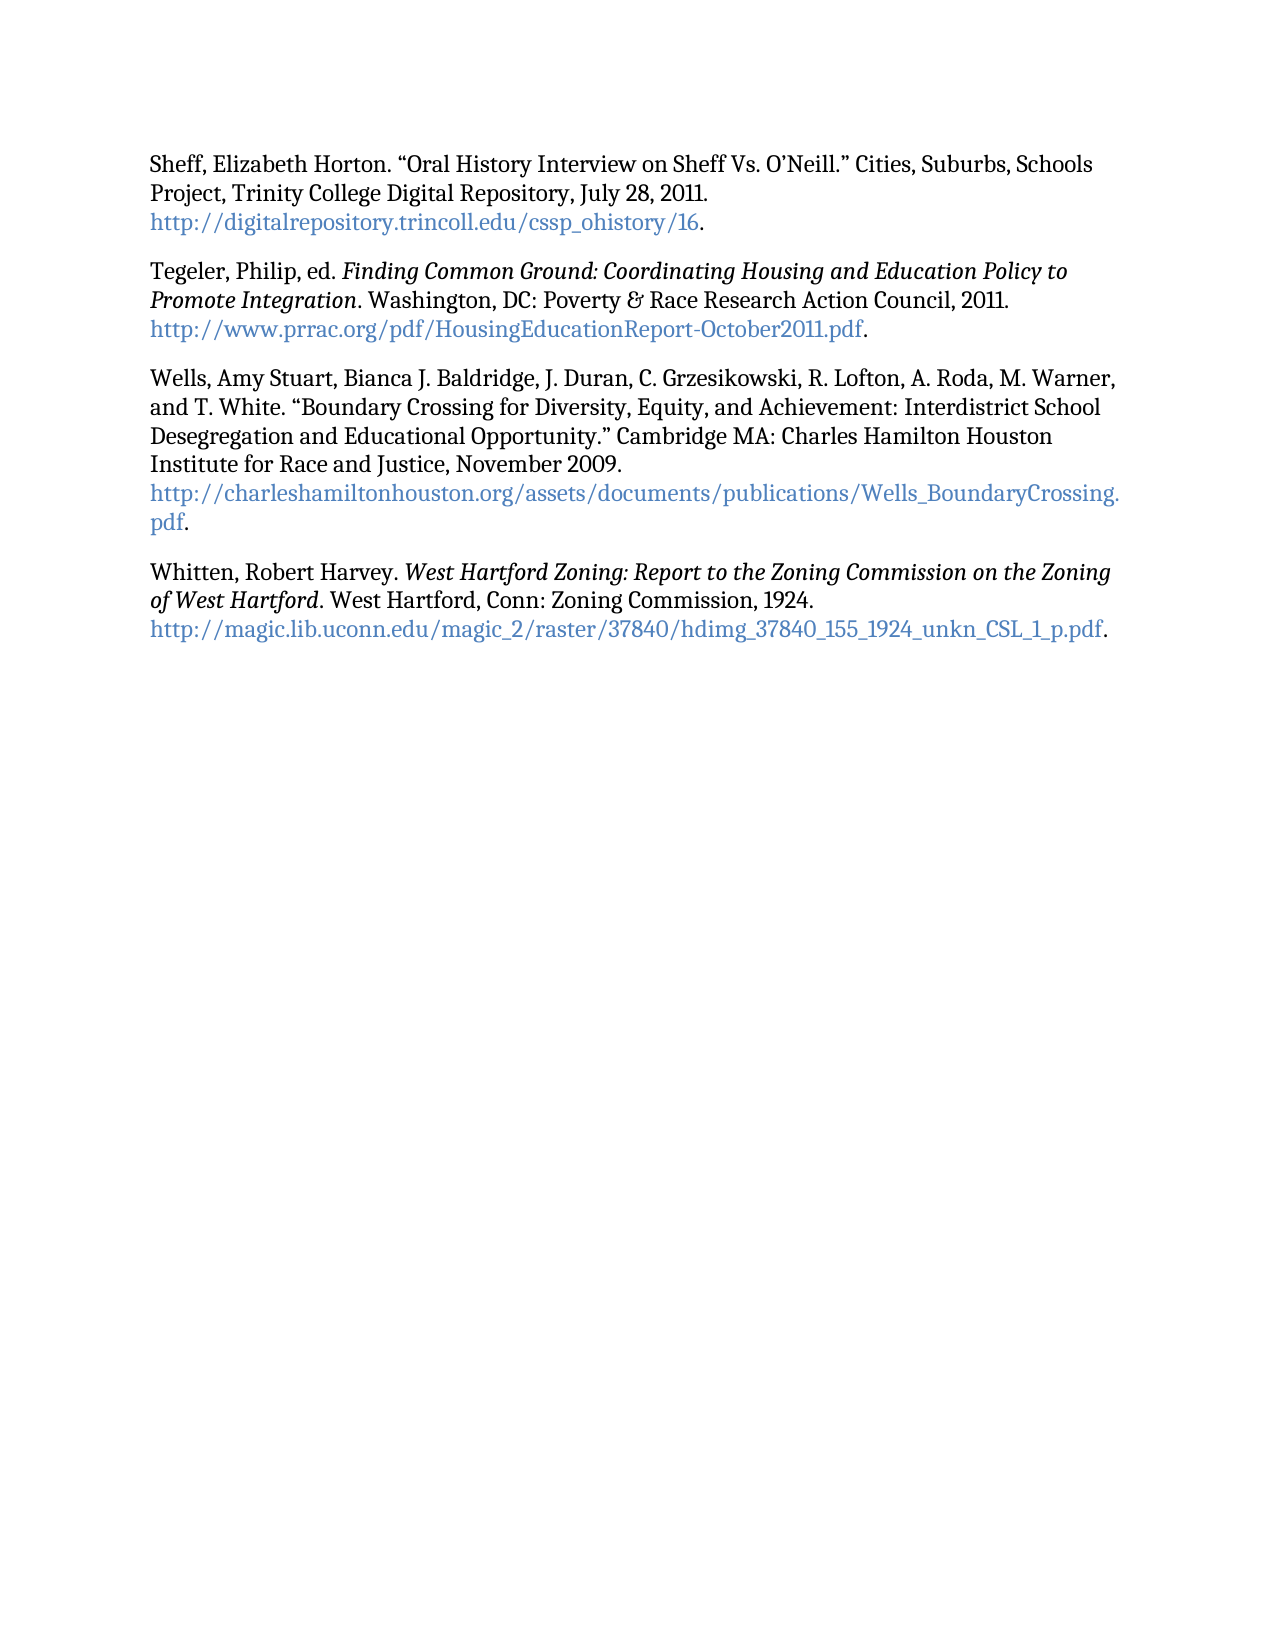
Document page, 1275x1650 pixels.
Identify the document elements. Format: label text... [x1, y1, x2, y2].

text Tegeler, Philip, ed. Finding Common Ground: Coordinating Housing and Education Policy to Promote Integration. Washington, DC: Poverty & Race Research Action Council, 2011. http://www.prrac.org/pdf/HousingEducationReport-October2011.pdf. [150, 257, 1125, 343]
text Sheff, Elizabeth Horton. “Oral History Interview on Sheff Vs. O’Neill.” Cities, Suburbs, Schools Project, Trinity College Digital Repository, July 28, 2011. http://digitalrepository.trincoll.edu/cssp_ohistory/16. [150, 150, 1125, 236]
text Wells, Amy Stuart, Bianca J. Baldridge, J. Duran, C. Grzesikowski, R. Lofton, A. Roda, M. Warner, and T. White. “Boundary Crossing for Diversity, Equity, and Achievement: Interdistrict School Desegregation and Educational Opportunity.” Cambridge MA: Charles Hamilton Houston Institute for Race and Justice, November 2009. http://charleshamiltonhouston.org/assets/documents/publications/Wells_BoundaryCrossing.pdf. [150, 364, 1125, 537]
text Whitten, Robert Harvey. West Hartford Zoning: Report to the Zoning Commission on the Zoning of West Hartford. West Hartford, Conn: Zoning Commission, 1924. http://magic.lib.uconn.edu/magic_2/raster/37840/hdimg_37840_155_1924_unkn_CSL_1_p.pdf. [150, 557, 1125, 644]
